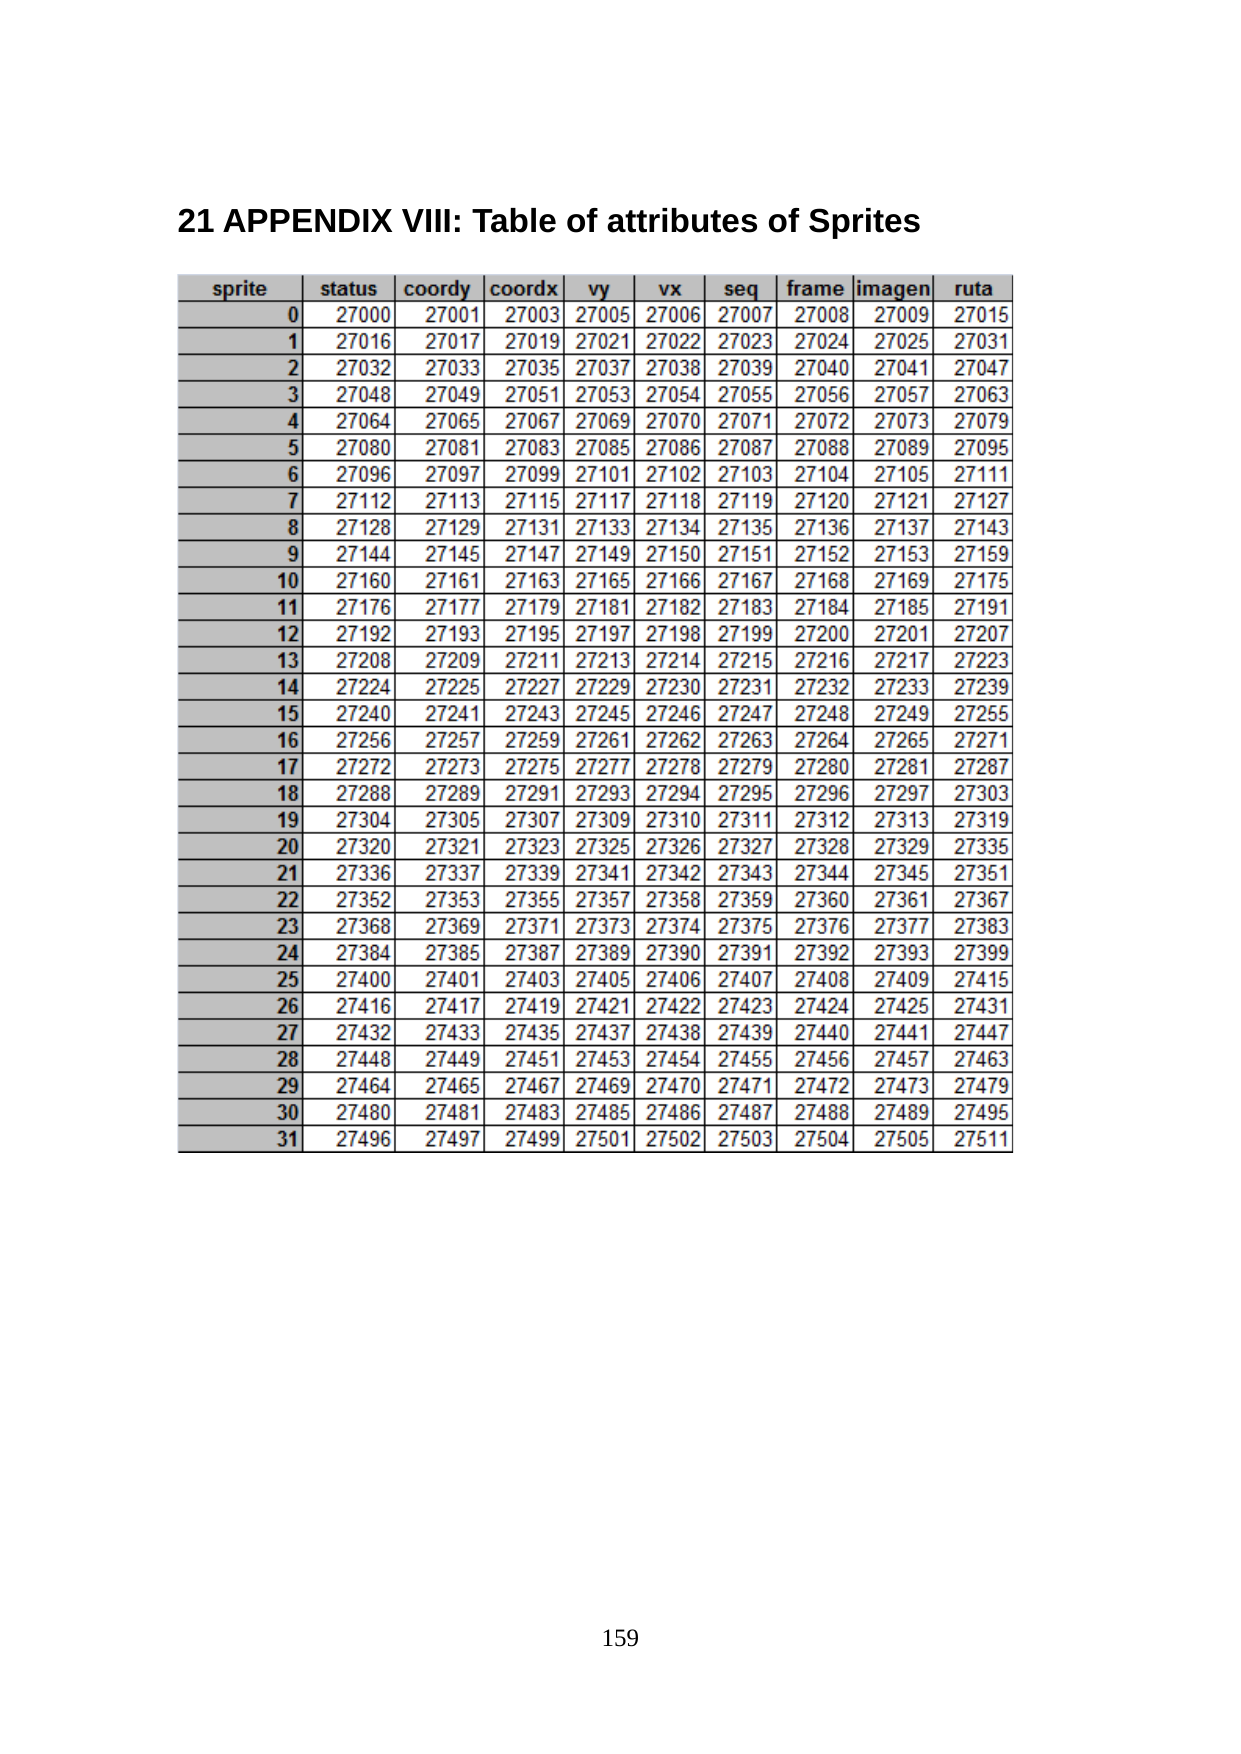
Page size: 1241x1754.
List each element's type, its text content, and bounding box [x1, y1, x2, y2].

subtitle APPENDIX VIII: Table of attributes of Sprites [177, 201, 1063, 240]
picture [177, 274, 1014, 1153]
